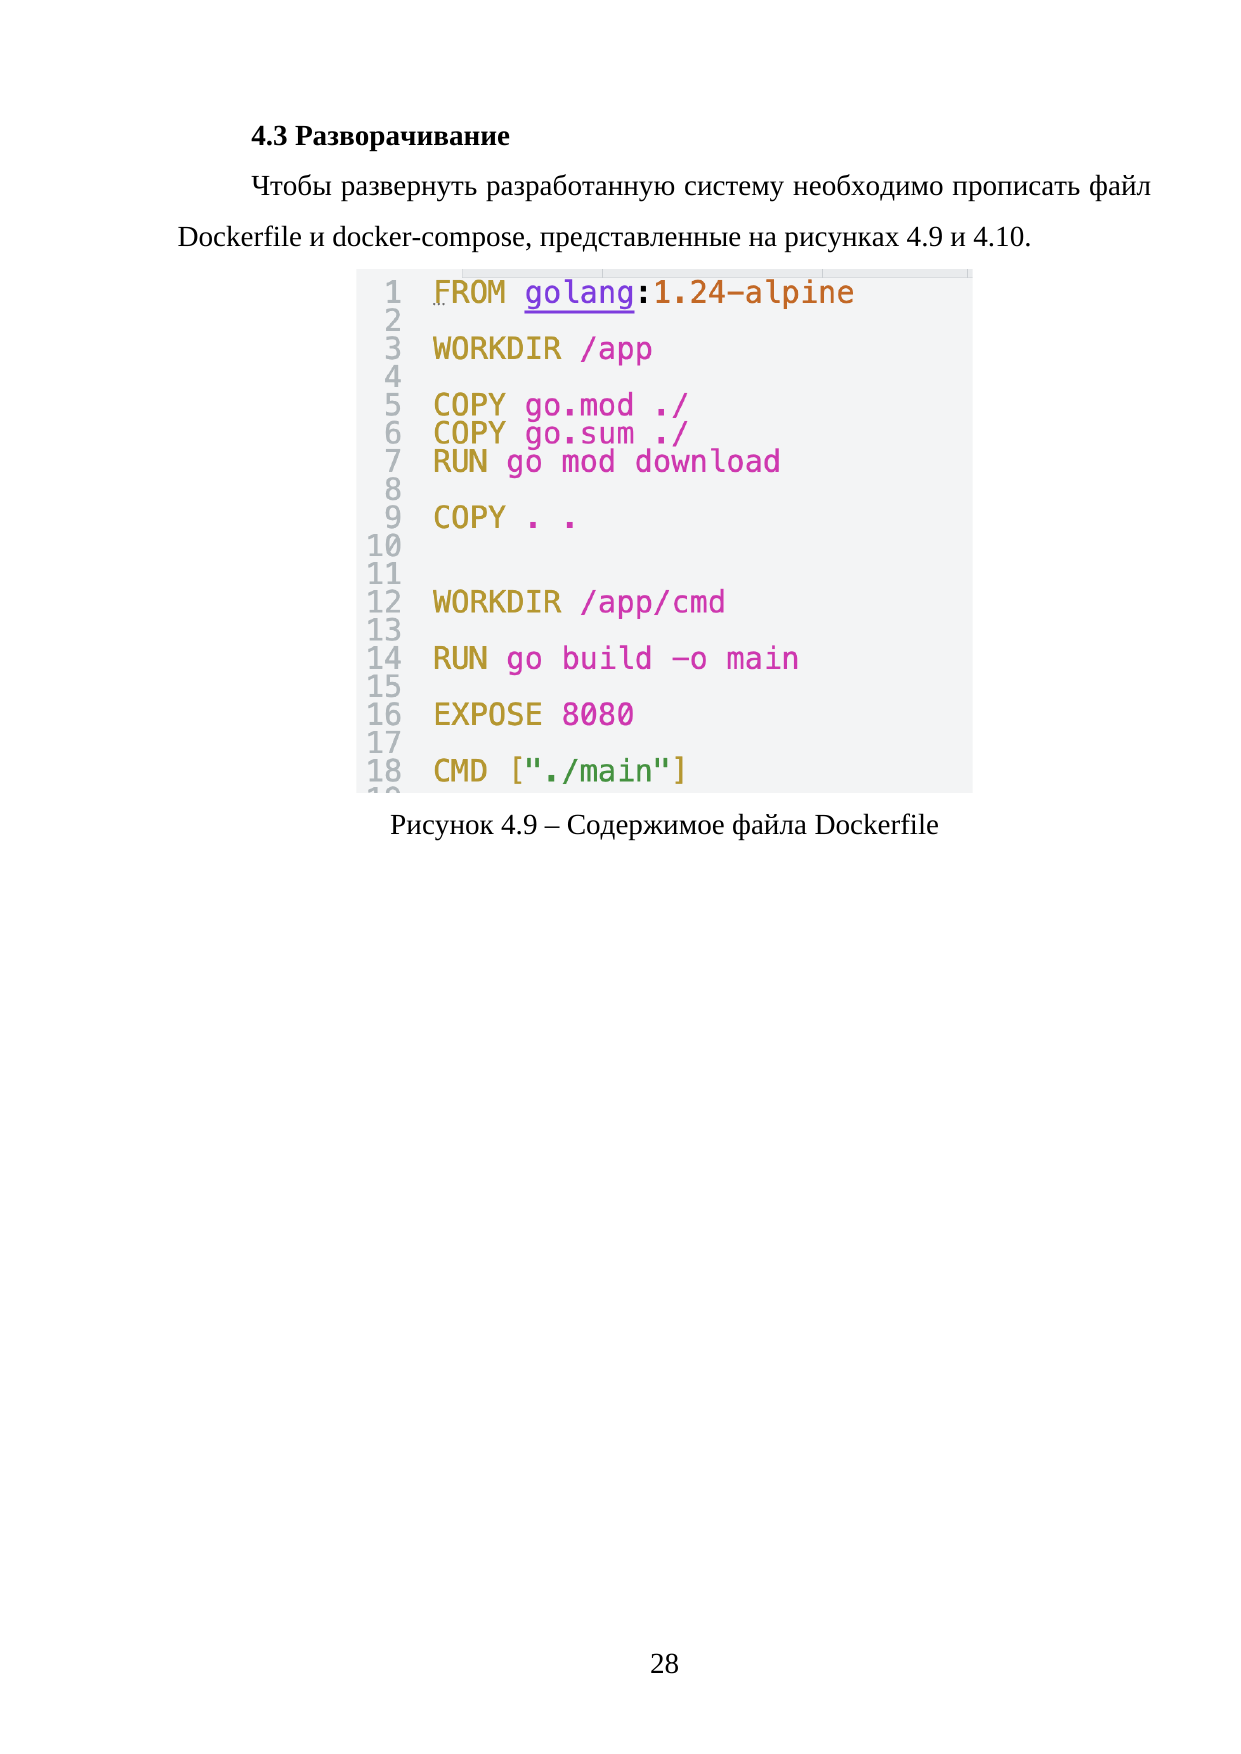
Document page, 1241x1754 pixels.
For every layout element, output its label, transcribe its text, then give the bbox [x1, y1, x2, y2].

list Чтобы развернуть разработанную систему необходимо прописать файл Dockerfile и docker-compose, представленные на рисунках 4.9 и 4.10. [177, 168, 1152, 252]
list Рисунок 4.9 – Содержимое файла Dockerfile [177, 807, 1152, 840]
list 4.3 Разворачивание [177, 118, 1152, 152]
picture [356, 269, 973, 793]
